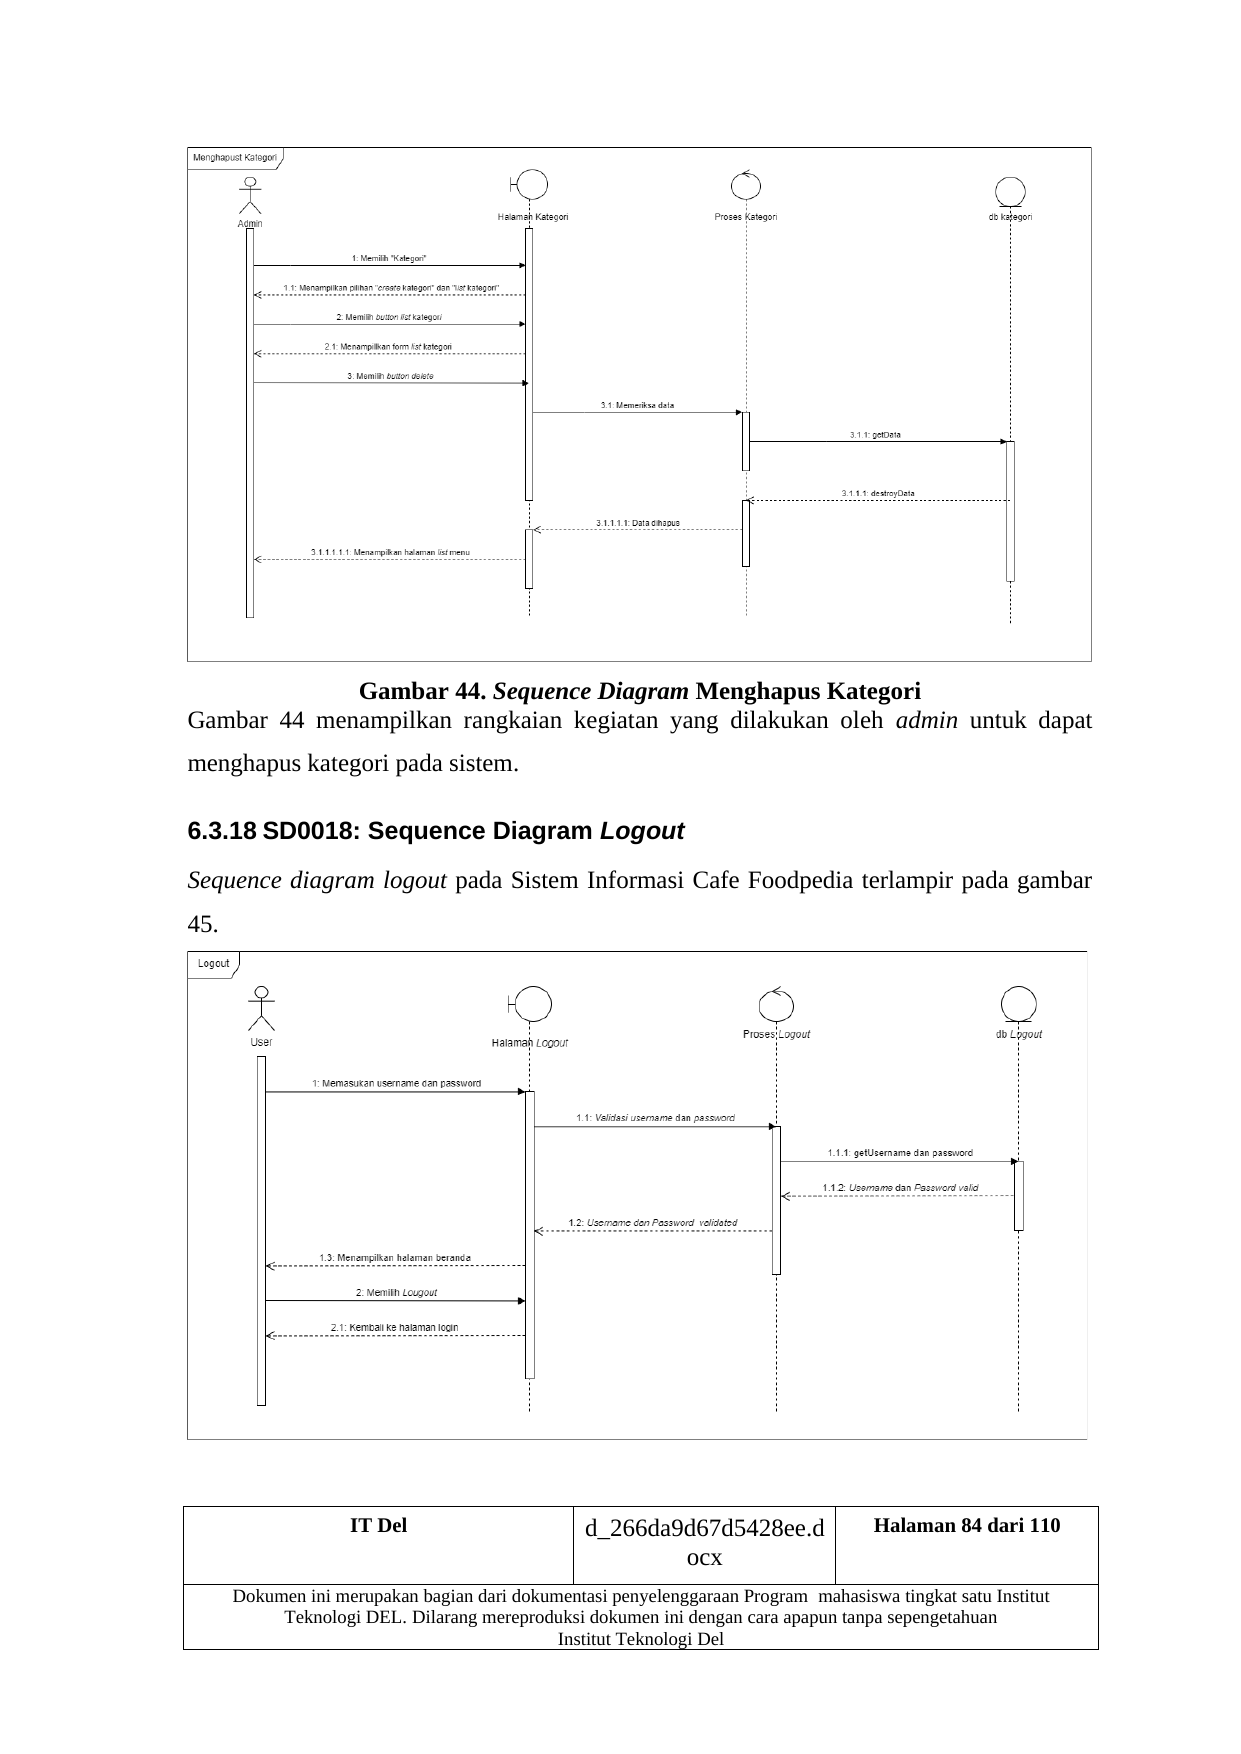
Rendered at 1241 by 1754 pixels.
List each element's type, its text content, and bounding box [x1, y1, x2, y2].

text Gambar 44 menampilkan rangkaian kegiatan yang dilakukan oleh admin untuk dapat menghapus kategori pada sistem. [187, 705, 1092, 777]
text Sequence diagram logout pada Sistem Informasi Cafe Foodpedia terlampir pada gambar 45. [187, 866, 1092, 937]
text Gambar 44. Sequence Diagram Menghapus Kategori [187, 676, 1092, 705]
subtitle SD0018: Sequence Diagram Logout [187, 816, 1092, 845]
picture [187, 147, 1092, 662]
picture [187, 951, 1088, 1440]
